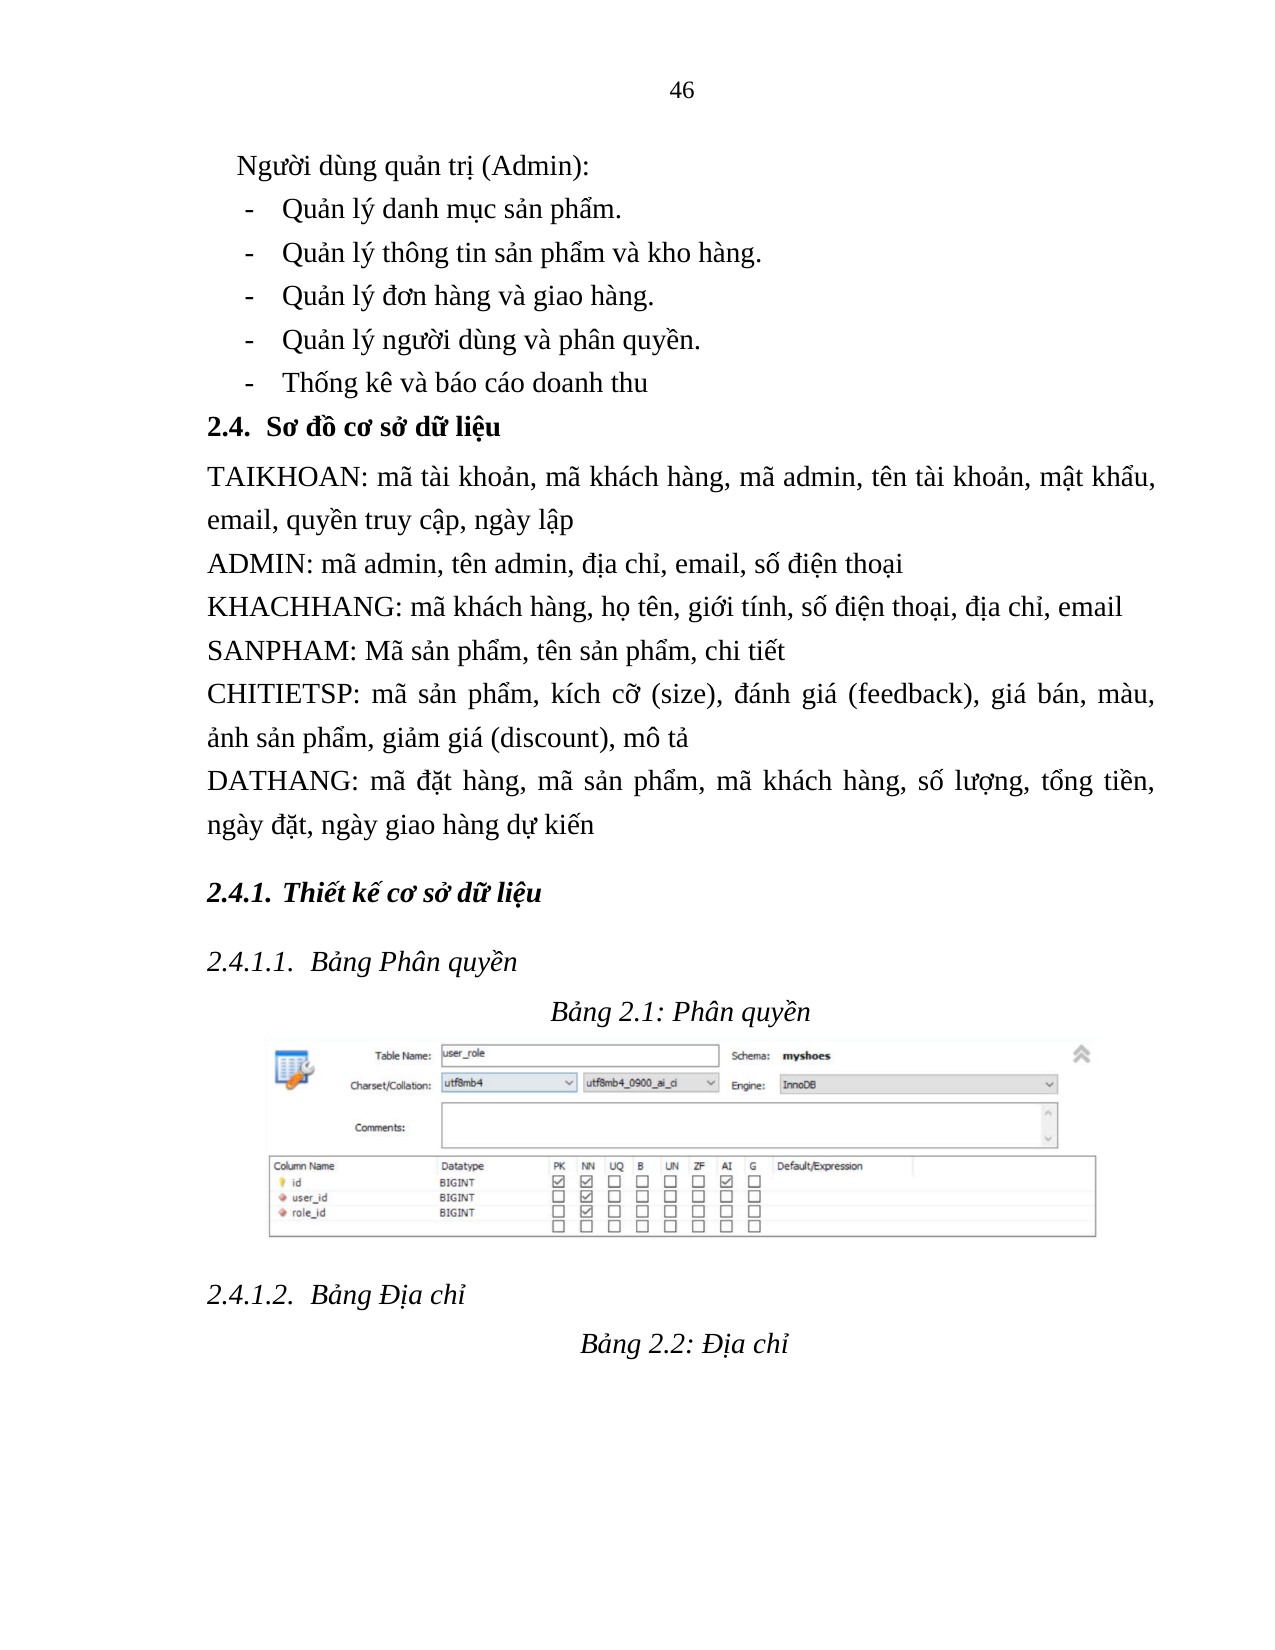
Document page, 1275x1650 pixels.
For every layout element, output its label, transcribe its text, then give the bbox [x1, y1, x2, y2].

subtitle Thiết kế cơ sở dữ liệu [207, 876, 1157, 909]
list Thống kê và báo cáo doanh thu [244, 365, 1157, 399]
text CHITIETSP: mã sản phẩm, kích cỡ (size), đánh giá (feedback), giá bán, màu, ảnh sản phẩm, giảm giá (discount), mô tả [207, 676, 1157, 753]
subtitle Sơ đồ cơ sở dữ liệu [207, 409, 1157, 442]
text ADMIN: mã admin, tên admin, địa chỉ, email, số điện thoại [207, 546, 1157, 579]
subtitle Bảng Địa chỉ [207, 1277, 1157, 1310]
subtitle Bảng Phân quyền [207, 944, 1157, 978]
list Người dùng quản trị (Admin): [236, 148, 1157, 181]
list Quản lý thông tin sản phẩm và kho hàng. [244, 235, 1157, 268]
text TAIKHOAN: mã tài khoản, mã khách hàng, mã admin, tên tài khoản, mật khẩu, email, quyền truy cập, ngày lập [207, 459, 1157, 536]
text DATHANG: mã đặt hàng, mã sản phẩm, mã khách hàng, số lượng, tổng tiền, ngày đặt, ngày giao hàng dự kiến [207, 763, 1157, 841]
text SANPHAM: Mã sản phẩm, tên sản phẩm, chi tiết [207, 633, 1157, 666]
picture [263, 1037, 1100, 1242]
list Quản lý danh mục sản phẩm. [244, 191, 1157, 225]
list Quản lý đơn hàng và giao hàng. [244, 278, 1157, 312]
text KHACHHANG: mã khách hàng, họ tên, giới tính, số điện thoại, địa chỉ, email [207, 589, 1157, 623]
list Quản lý người dùng và phân quyền. [244, 322, 1157, 355]
